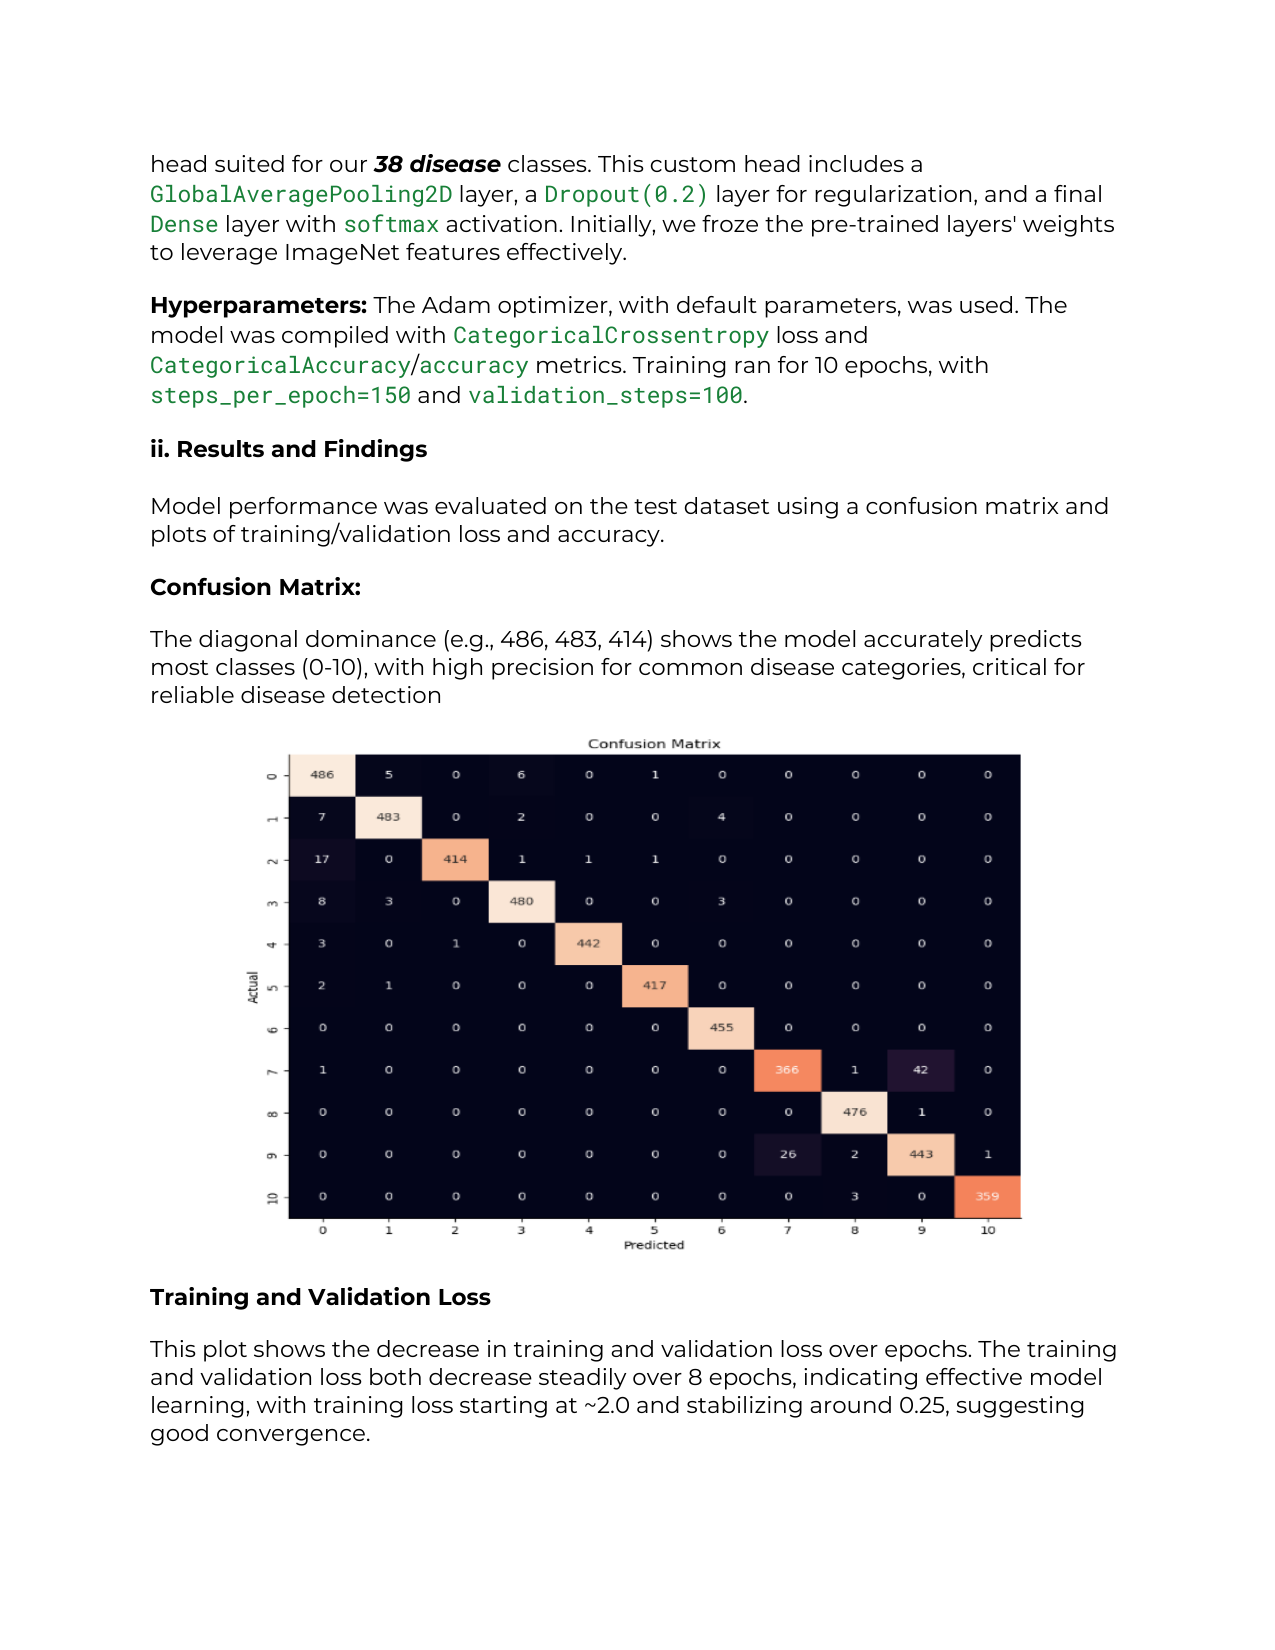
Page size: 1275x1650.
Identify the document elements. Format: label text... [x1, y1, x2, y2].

text Hyperparameters: The Adam optimizer, with default parameters, was used. The model was compiled with CategoricalCrossentropy loss and CategoricalAccuracy/accuracy metrics. Training ran for 10 epochs, with steps_per_epoch=150 and validation_steps=100. [150, 291, 1125, 410]
text Training and Validation Loss [150, 1283, 1125, 1311]
text Model performance was evaluated on the test dataset using a confusion matrix and plots of training/validation loss and accuracy. [150, 492, 1125, 548]
text Confusion Matrix: [150, 573, 1125, 601]
text This plot shows the decrease in training and validation loss over epochs. The training and validation loss both decrease steadily over 8 epochs, indicating effective model learning, with training loss starting at ~2.0 and stabilizing around 0.25, suggesting good convergence. [150, 1336, 1125, 1447]
picture [240, 734, 1029, 1258]
text The diagonal dominance (e.g., 486, 483, 414) shows the model accurately predicts most classes (0-10), with high precision for common disease categories, critical for reliable disease detection [150, 626, 1125, 709]
subtitle ii. Results and Findings [150, 435, 1125, 463]
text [150, 150, 1125, 266]
